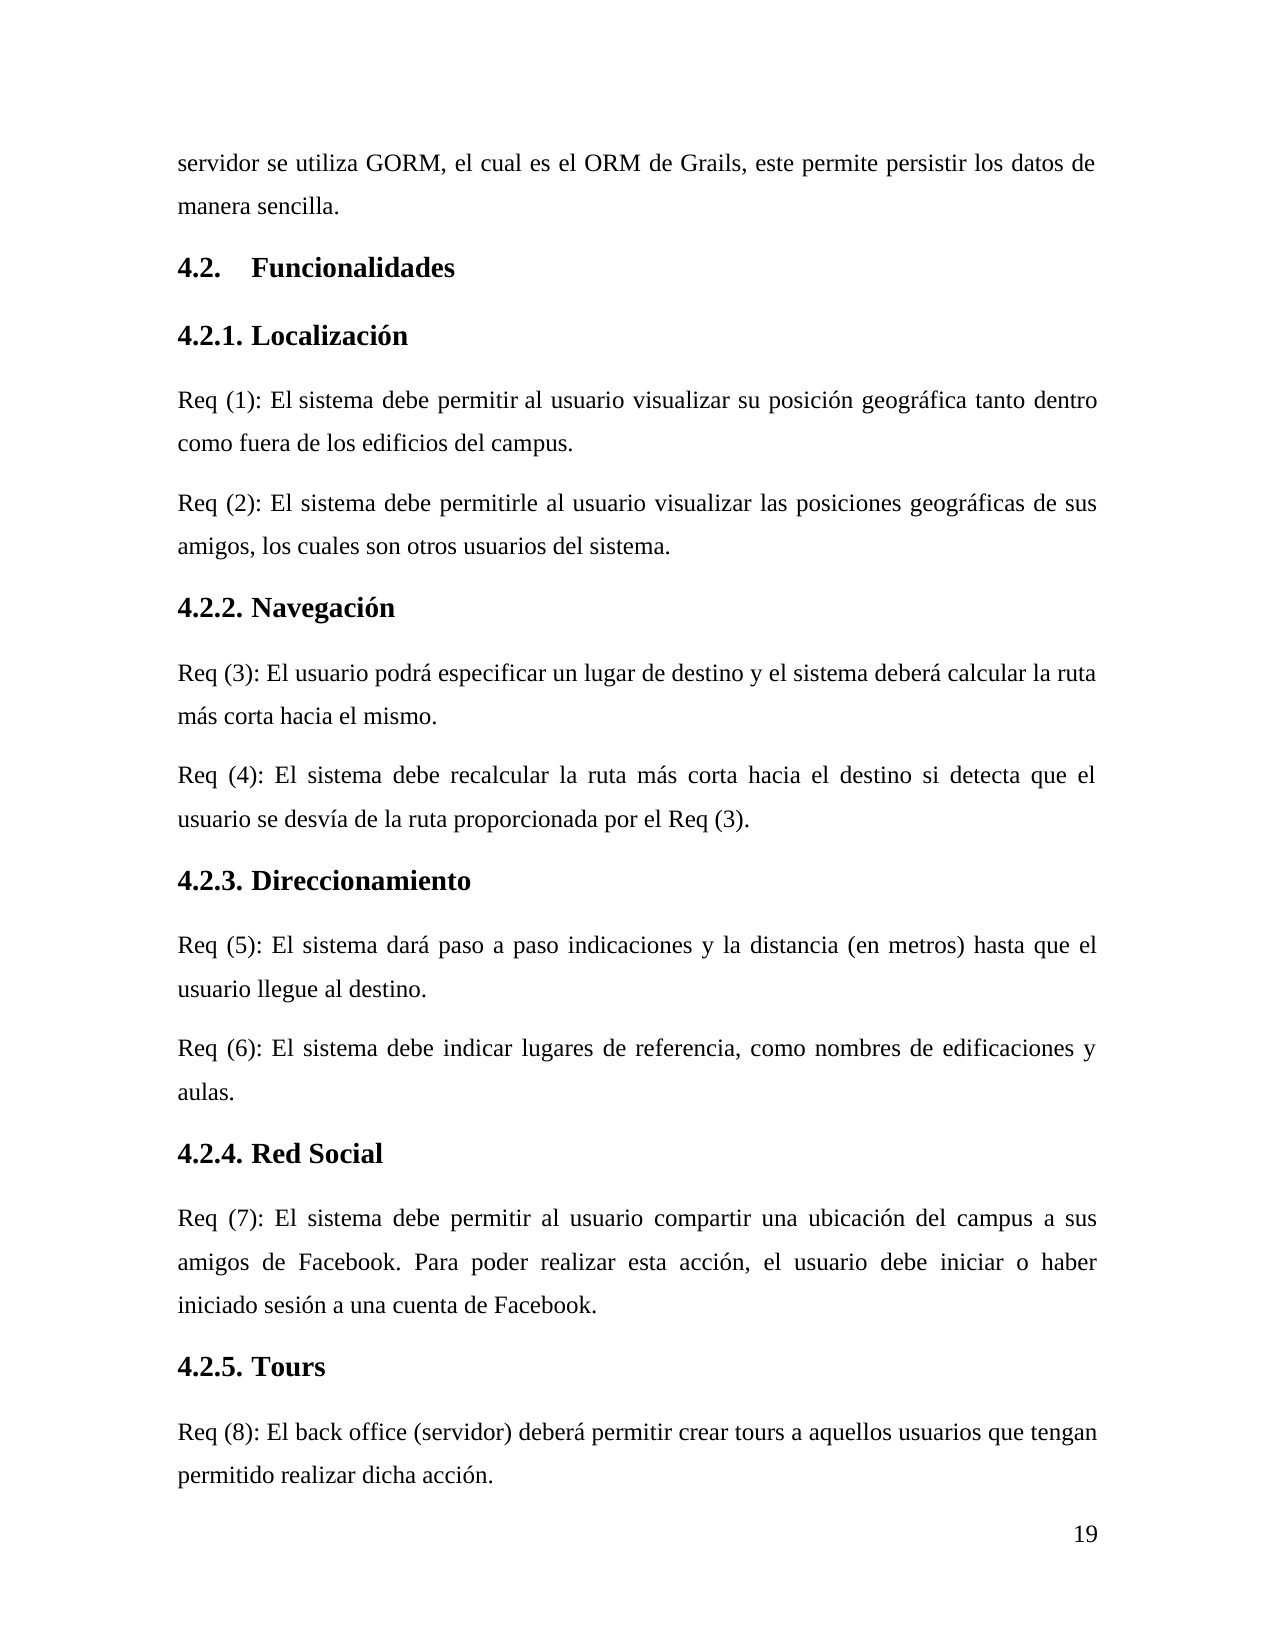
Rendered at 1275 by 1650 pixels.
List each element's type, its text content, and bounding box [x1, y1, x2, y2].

subtitle Tours [177, 1349, 1098, 1383]
subtitle Red Social [177, 1136, 1098, 1170]
subtitle Navegación [177, 591, 1098, 624]
text Req (4): El sistema debe recalcular la ruta más corta hacia el destino si detecta que el usuario se desvía de la ruta proporcionada por el Req (3). [177, 761, 1098, 832]
subtitle Direccionamiento [177, 863, 1098, 897]
subtitle Funcionalidades [177, 251, 1098, 284]
text Req (8): El back office (servidor) deberá permitir crear tours a aquellos usuarios que tengan permitido realizar dicha acción. [177, 1417, 1098, 1488]
text Req (6): El sistema debe indicar lugares de referencia, como nombres de edificaciones y aulas. [177, 1033, 1098, 1105]
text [177, 148, 1098, 219]
text Req (7): El sistema debe permitir al usuario compartir una ubicación del campus a sus amigos de Facebook. Para poder realizar esta acción, el usuario debe iniciar o haber iniciado sesión a una cuenta de Facebook. [177, 1203, 1098, 1318]
text Req (3): El usuario podrá especificar un lugar de destino y el sistema deberá calcular la ruta más corta hacia el mismo. [177, 658, 1098, 729]
text Req (5): El sistema dará paso a paso indicaciones y la distancia (en metros) hasta que el usuario llegue al destino. [177, 931, 1098, 1002]
text Req (1): El sistema debe permitir al usuario visualizar su posición geográfica tanto dentro como fuera de los edificios del campus. [177, 385, 1098, 457]
text Req (2): El sistema debe permitirle al usuario visualizar las posiciones geográficas de sus amigos, los cuales son otros usuarios del sistema. [177, 488, 1098, 559]
subtitle Localización [177, 318, 1098, 351]
